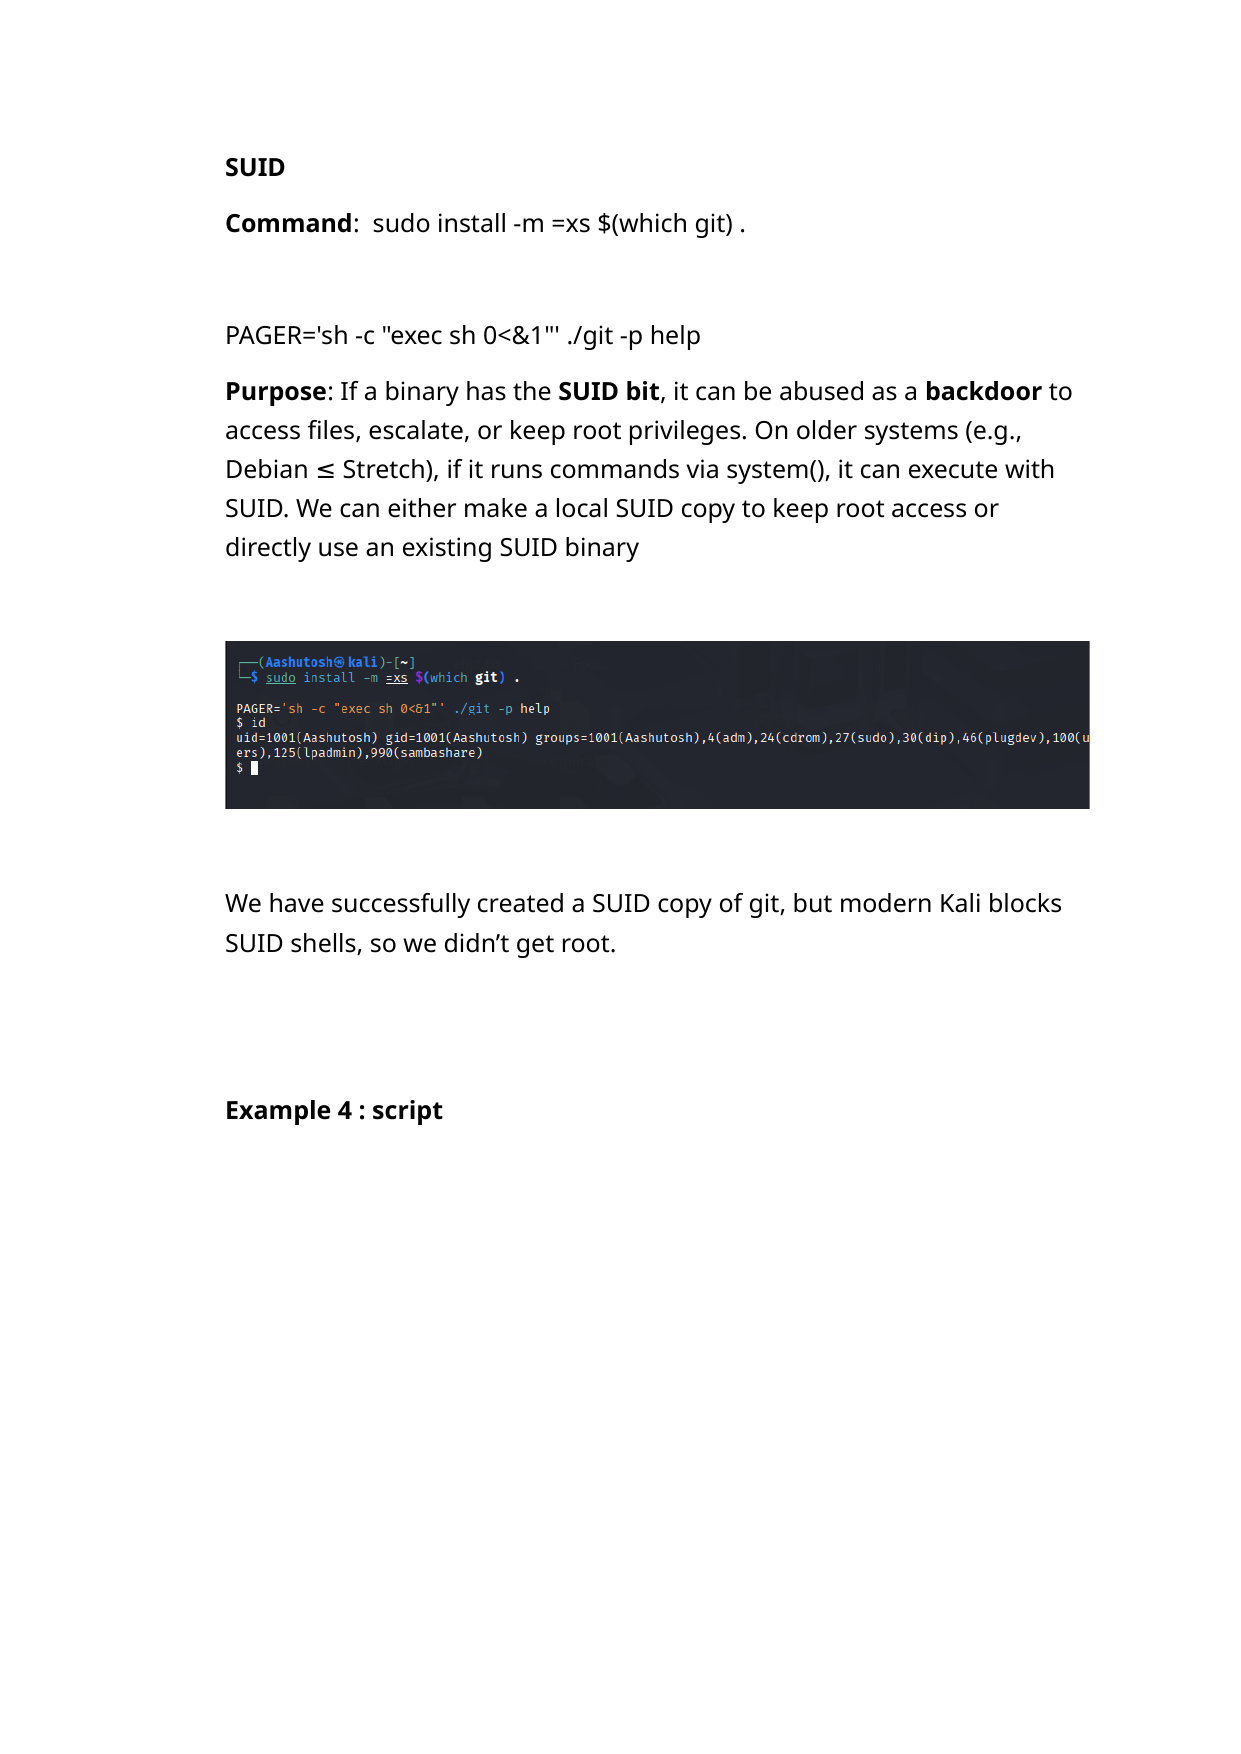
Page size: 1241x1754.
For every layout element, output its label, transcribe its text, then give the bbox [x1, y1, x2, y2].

list Example 4 : script [225, 1093, 1090, 1127]
picture [225, 641, 1090, 809]
list Purpose: If a binary has the SUID bit, it can be abused as a backdoor to access files, escalate, or keep root privileges. On older systems (e.g., Debian ≤ Stretch), if it runs commands via system(), it can execute with SUID. We can either make a local SUID copy to keep root access or directly use an existing SUID binary [225, 373, 1090, 564]
list We have successfully created a SUID copy of git, but modern Kali blocks SUID shells, so we didn’t get root. [225, 886, 1090, 959]
list Command: sudo install -m =xs $(which git) . [225, 206, 1090, 240]
list SUID [225, 150, 1090, 184]
list PAGER='sh -c "exec sh 0<&1"' ./git -p help [225, 317, 1090, 352]
